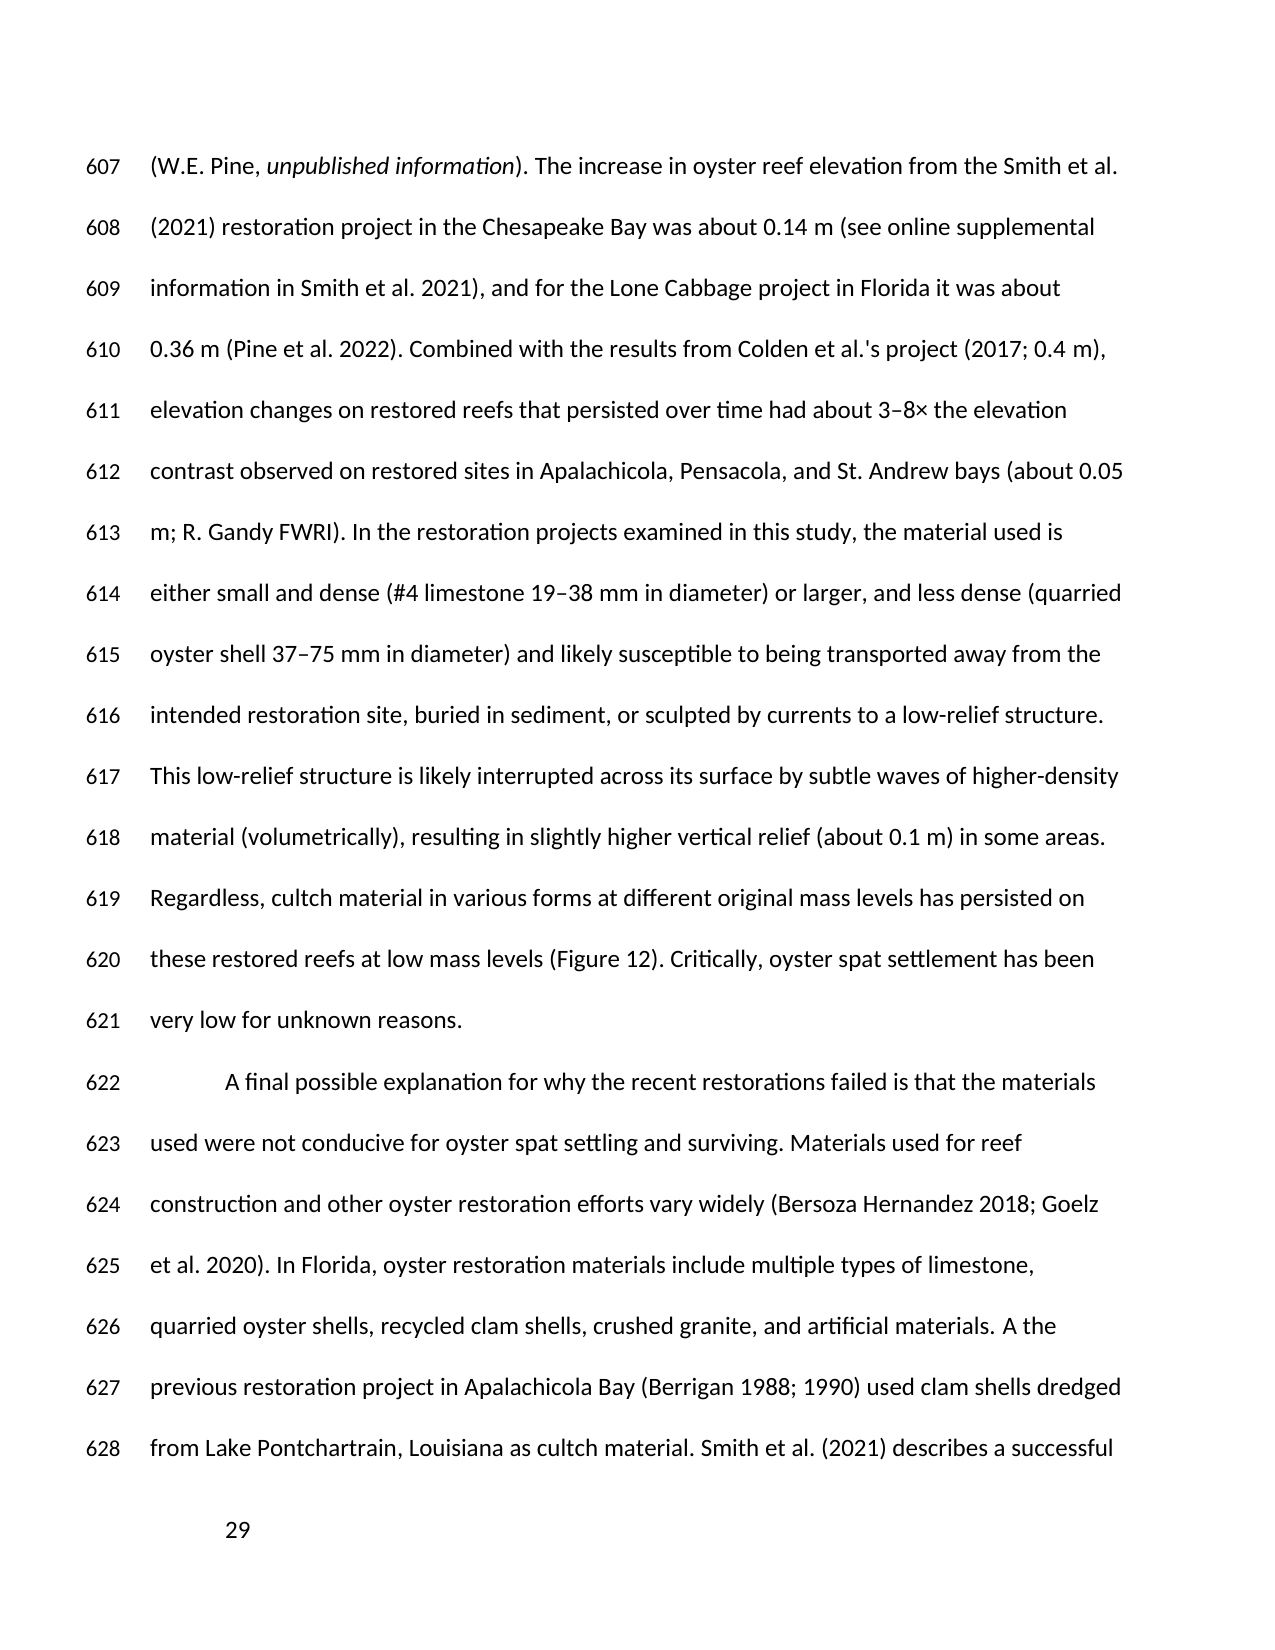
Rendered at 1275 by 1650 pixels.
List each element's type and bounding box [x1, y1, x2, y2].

text [150, 1066, 1125, 1462]
text [150, 150, 1125, 1035]
